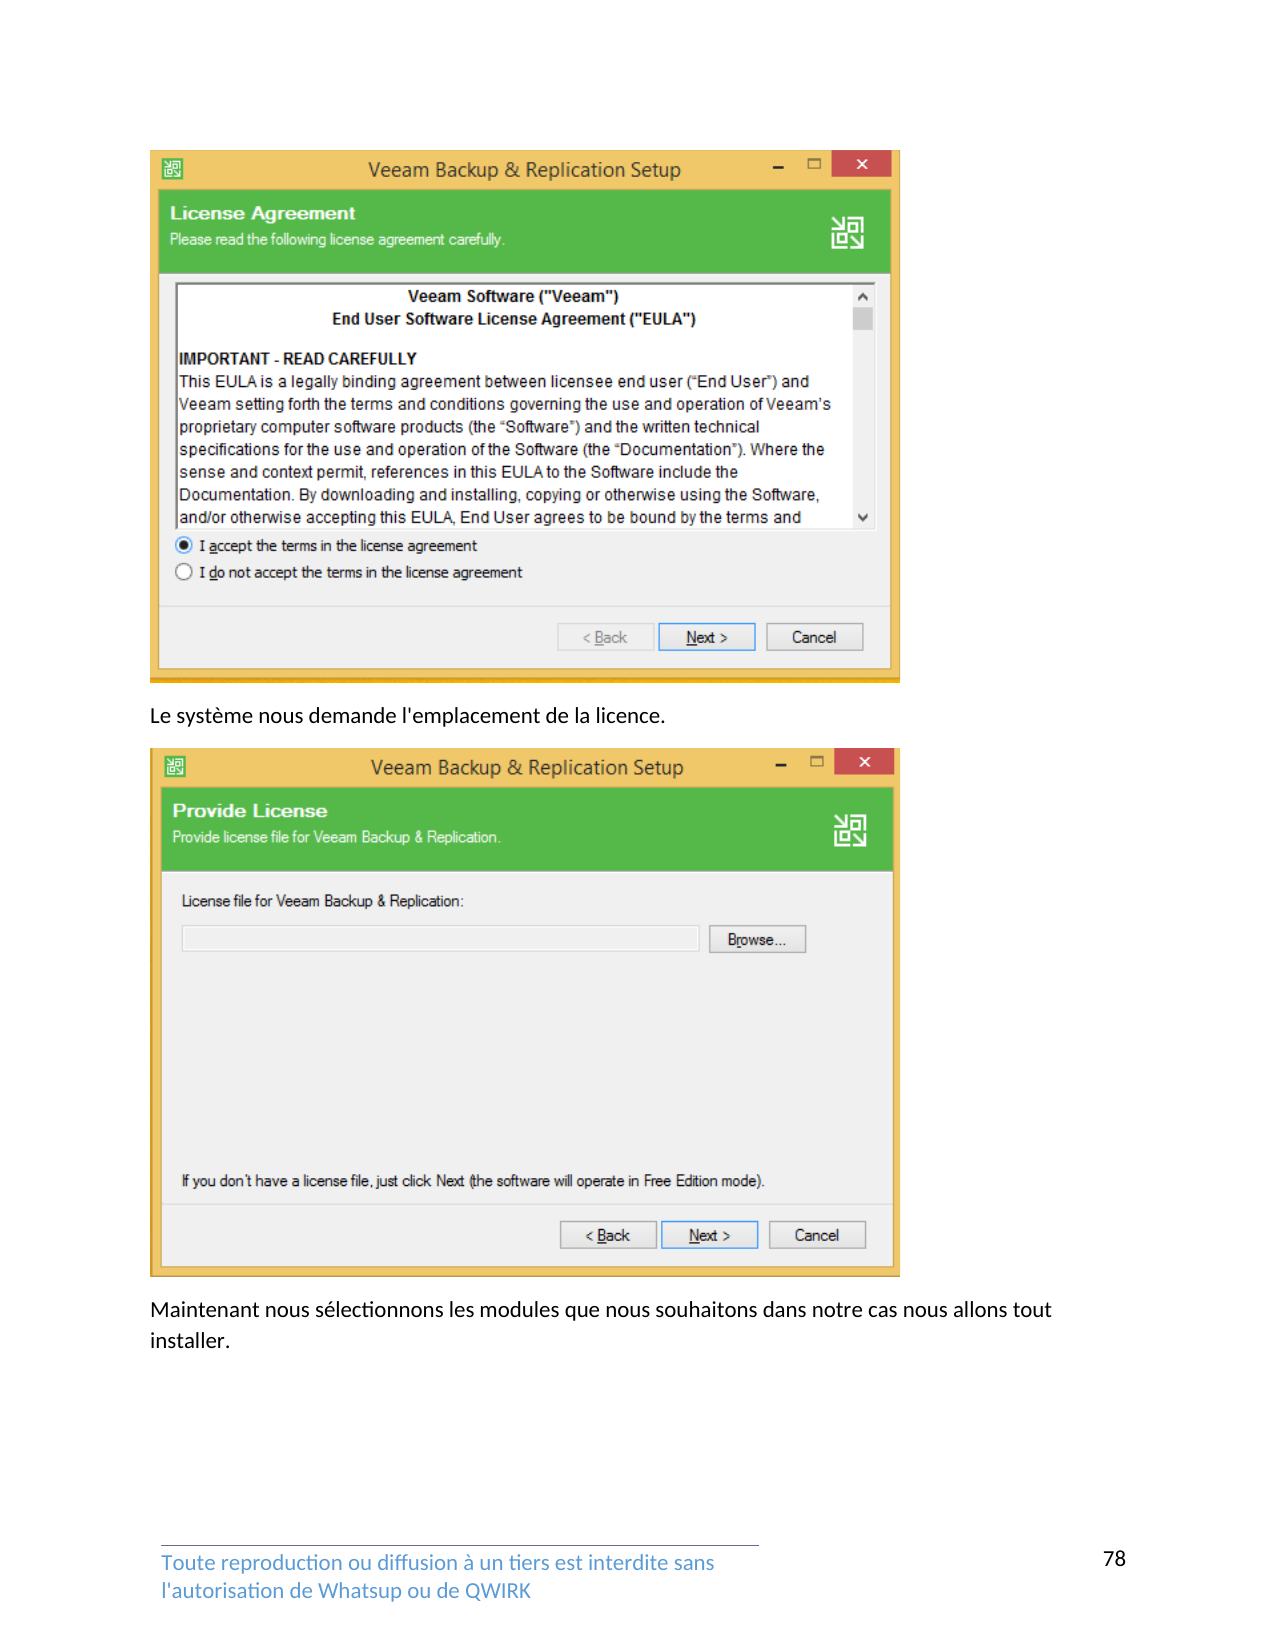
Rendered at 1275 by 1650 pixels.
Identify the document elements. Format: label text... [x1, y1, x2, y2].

text Maintenant nous sélectionnons les modules que nous souhaitons dans notre cas nous allons tout installer. [150, 1296, 1125, 1354]
picture [150, 150, 901, 683]
picture [150, 748, 901, 1277]
text Le système nous demande l'emplacement de la licence. [150, 702, 1125, 730]
